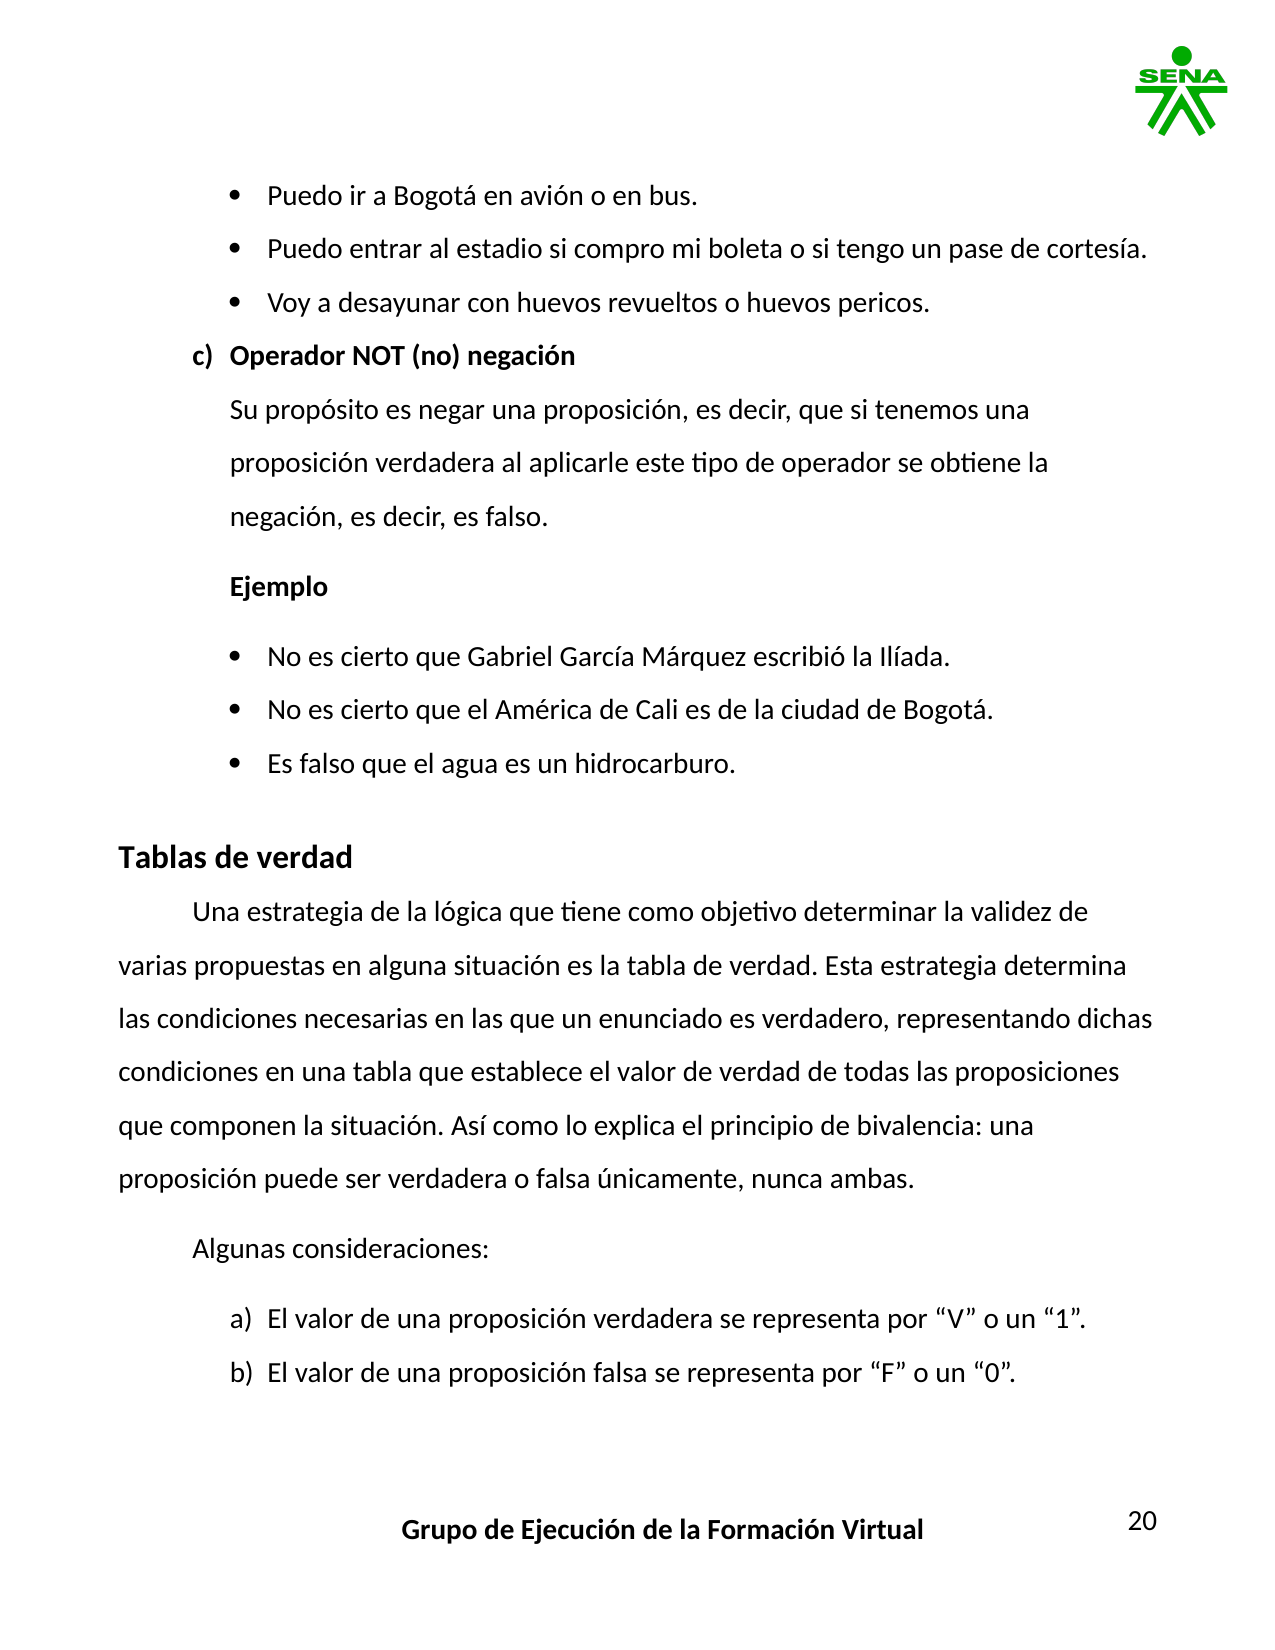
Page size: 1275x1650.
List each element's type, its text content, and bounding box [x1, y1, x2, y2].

subtitle Tablas de verdad [118, 836, 1157, 877]
list Operador NOT (no) negación [192, 337, 1157, 373]
list Voy a desayunar con huevos revueltos o huevos pericos. [229, 284, 1157, 320]
list Puedo entrar al estadio si compro mi boleta o si tengo un pase de cortesía. [229, 231, 1157, 266]
text Una estrategia de la lógica que tiene como objetivo determinar la validez de varias propuestas en alguna situación es la tabla de verdad. Esta estrategia determina las condiciones necesarias en las que un enunciado es verdadero, representando dichas condiciones en una tabla que establece el valor de verdad de todas las proposiciones que componen la situación. Así como lo explica el principio de bivalencia: una proposición puede ser verdadera o falsa únicamente, nunca ambas. [118, 893, 1157, 1196]
text Algunas consideraciones: [118, 1231, 1157, 1266]
list El valor de una proposición falsa se representa por “F” o un “0”. [229, 1354, 1157, 1390]
list No es cierto que el América de Cali es de la ciudad de Bogotá. [229, 691, 1157, 727]
list El valor de una proposición verdadera se representa por “V” o un “1”. [229, 1301, 1157, 1336]
list Puedo ir a Bogotá en avión o en bus. [229, 177, 1157, 213]
picture [1135, 46, 1228, 136]
list Es falso que el agua es un hidrocarburo. [229, 745, 1157, 781]
list Su propósito es negar una proposición, es decir, que si tenemos una proposición verdadera al aplicarle este tipo de operador se obtiene la negación, es decir, es falso. [229, 391, 1157, 533]
text Ejemplo [156, 568, 1157, 603]
list No es cierto que Gabriel García Márquez escribió la Ilíada. [229, 638, 1157, 674]
